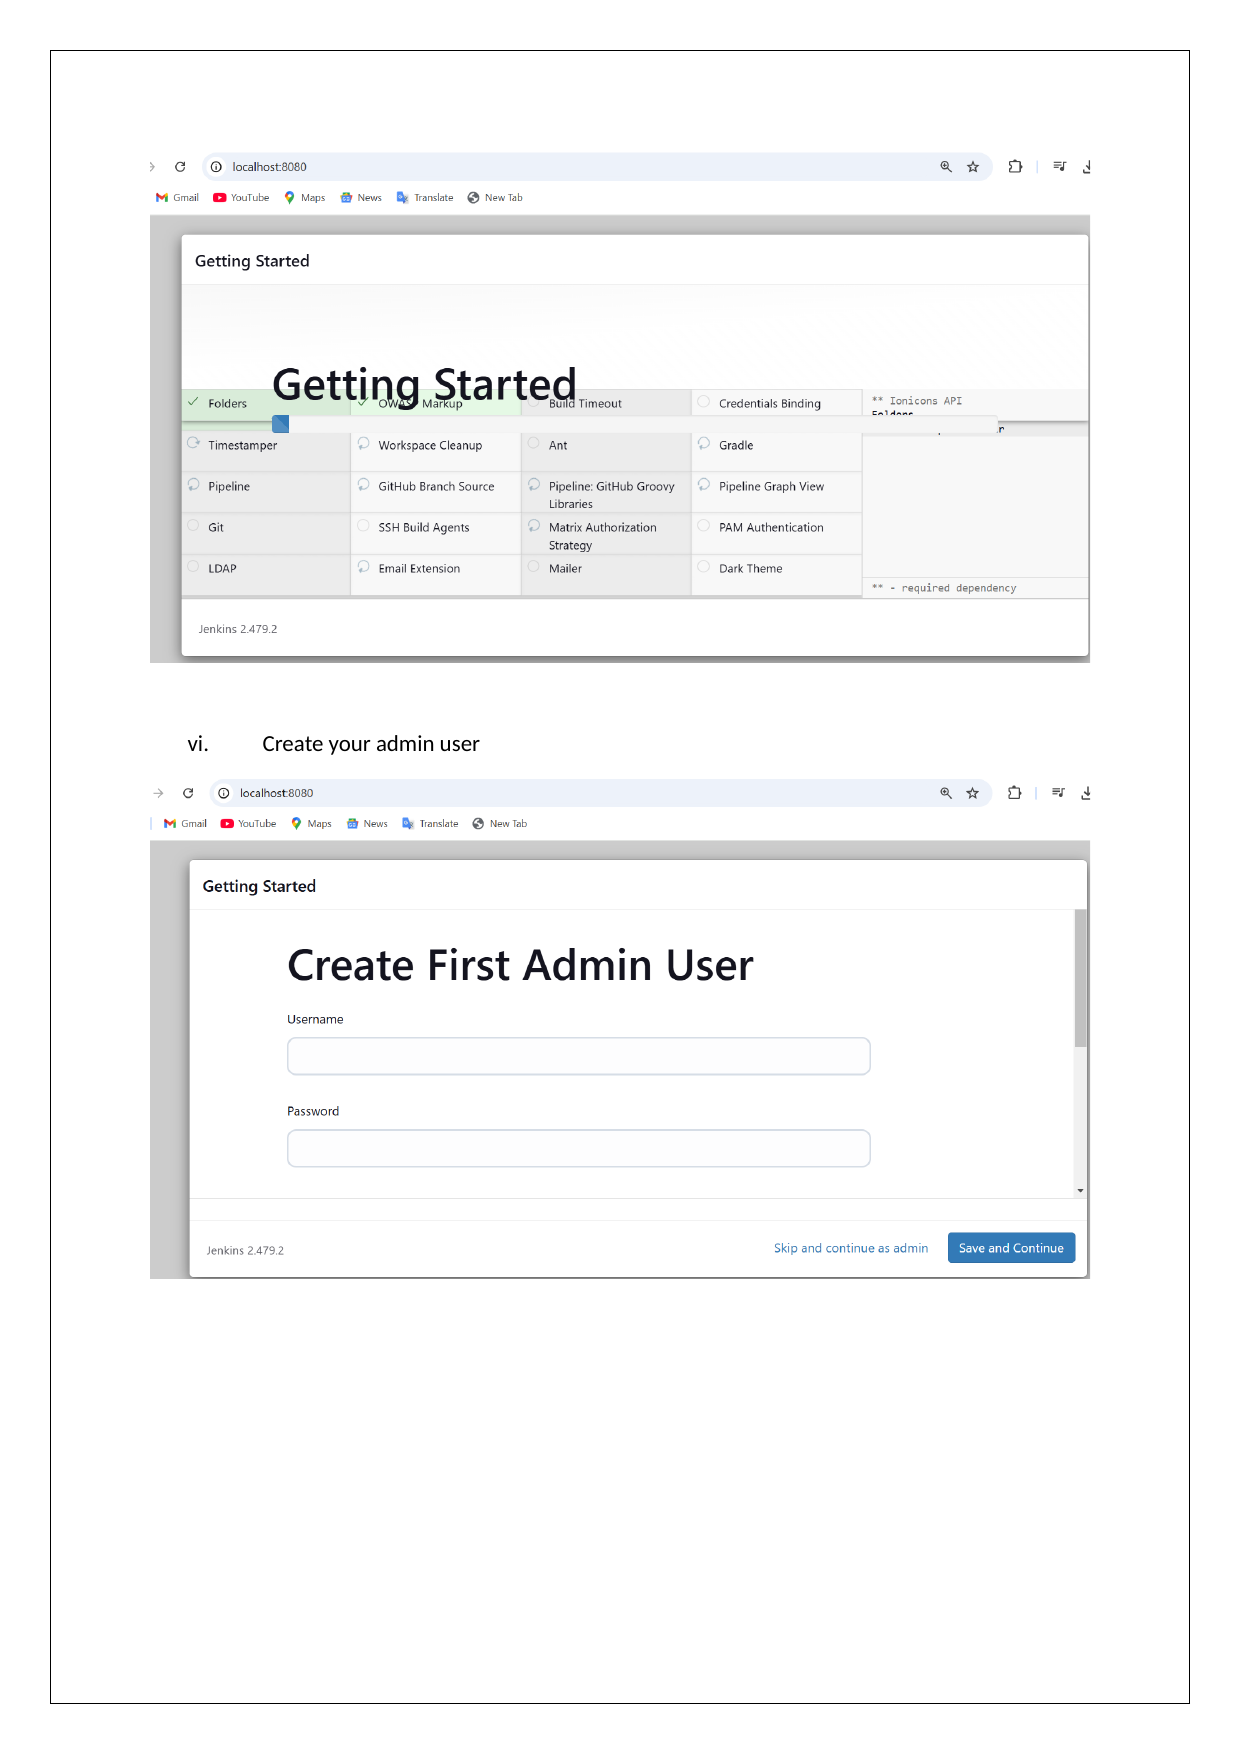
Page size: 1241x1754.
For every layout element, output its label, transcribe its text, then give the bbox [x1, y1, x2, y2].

picture [150, 775, 1091, 1279]
list Create your admin user [187, 729, 1090, 757]
picture [150, 150, 1091, 663]
